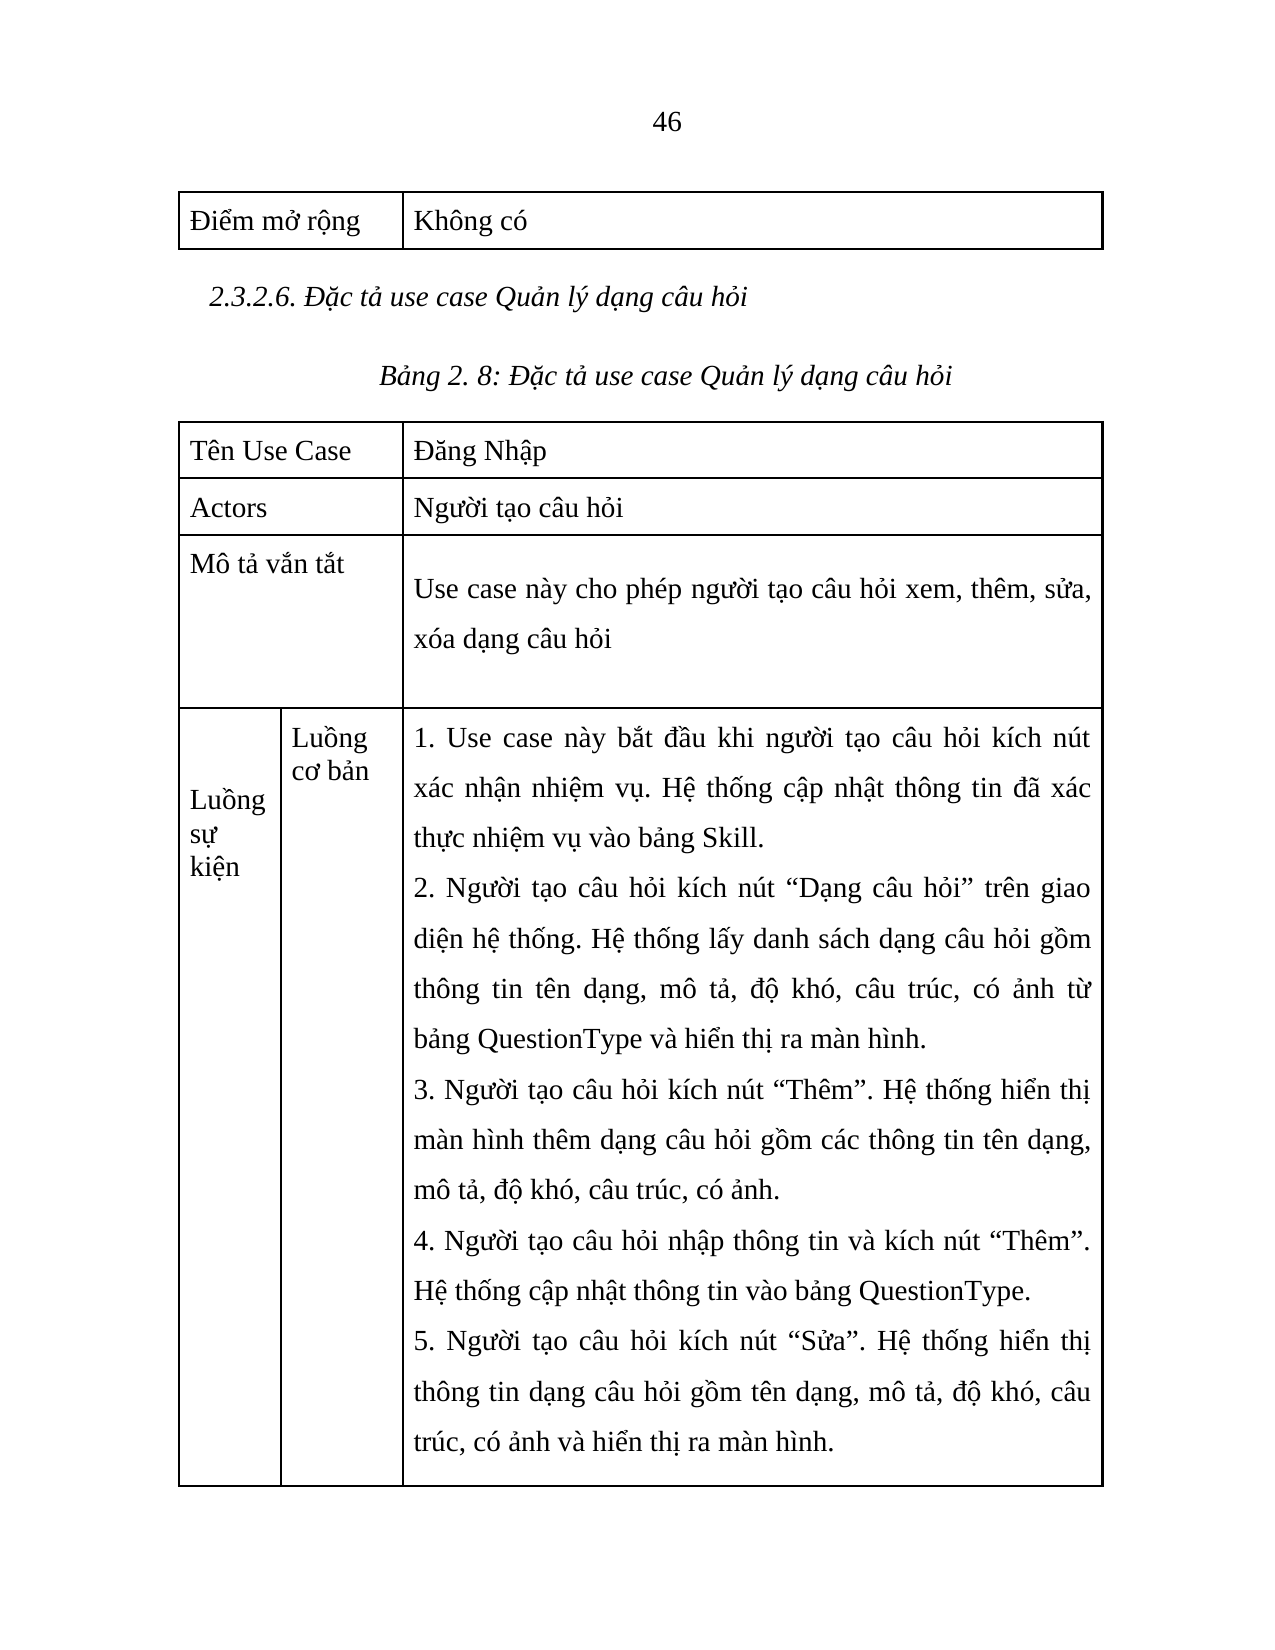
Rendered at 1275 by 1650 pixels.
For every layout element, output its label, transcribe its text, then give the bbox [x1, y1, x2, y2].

table_cell Luồng cơ bản [282, 709, 402, 1485]
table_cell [404, 709, 1101, 1485]
table_cell Luồng sự kiện [180, 709, 280, 1485]
table_cell Không có [404, 193, 1101, 247]
table_cell Mô tả vắn tắt [180, 536, 402, 707]
text Bảng 2. 8: Đặc tả use case Quản lý dạng câu hỏi [150, 358, 1125, 392]
table_cell Điểm mở rộng [180, 193, 402, 247]
table_cell Actors [180, 479, 402, 534]
table_cell Người tạo câu hỏi [404, 479, 1101, 534]
table_cell Use case này cho phép người tạo câu hỏi xem, thêm, sửa, xóa dạng câu hỏi [404, 536, 1101, 707]
table_header Tên Use Case [180, 423, 402, 477]
table_header Đăng Nhập [404, 423, 1101, 477]
subtitle 2.3.2.6. Đặc tả use case Quản lý dạng câu hỏi [150, 279, 1125, 312]
